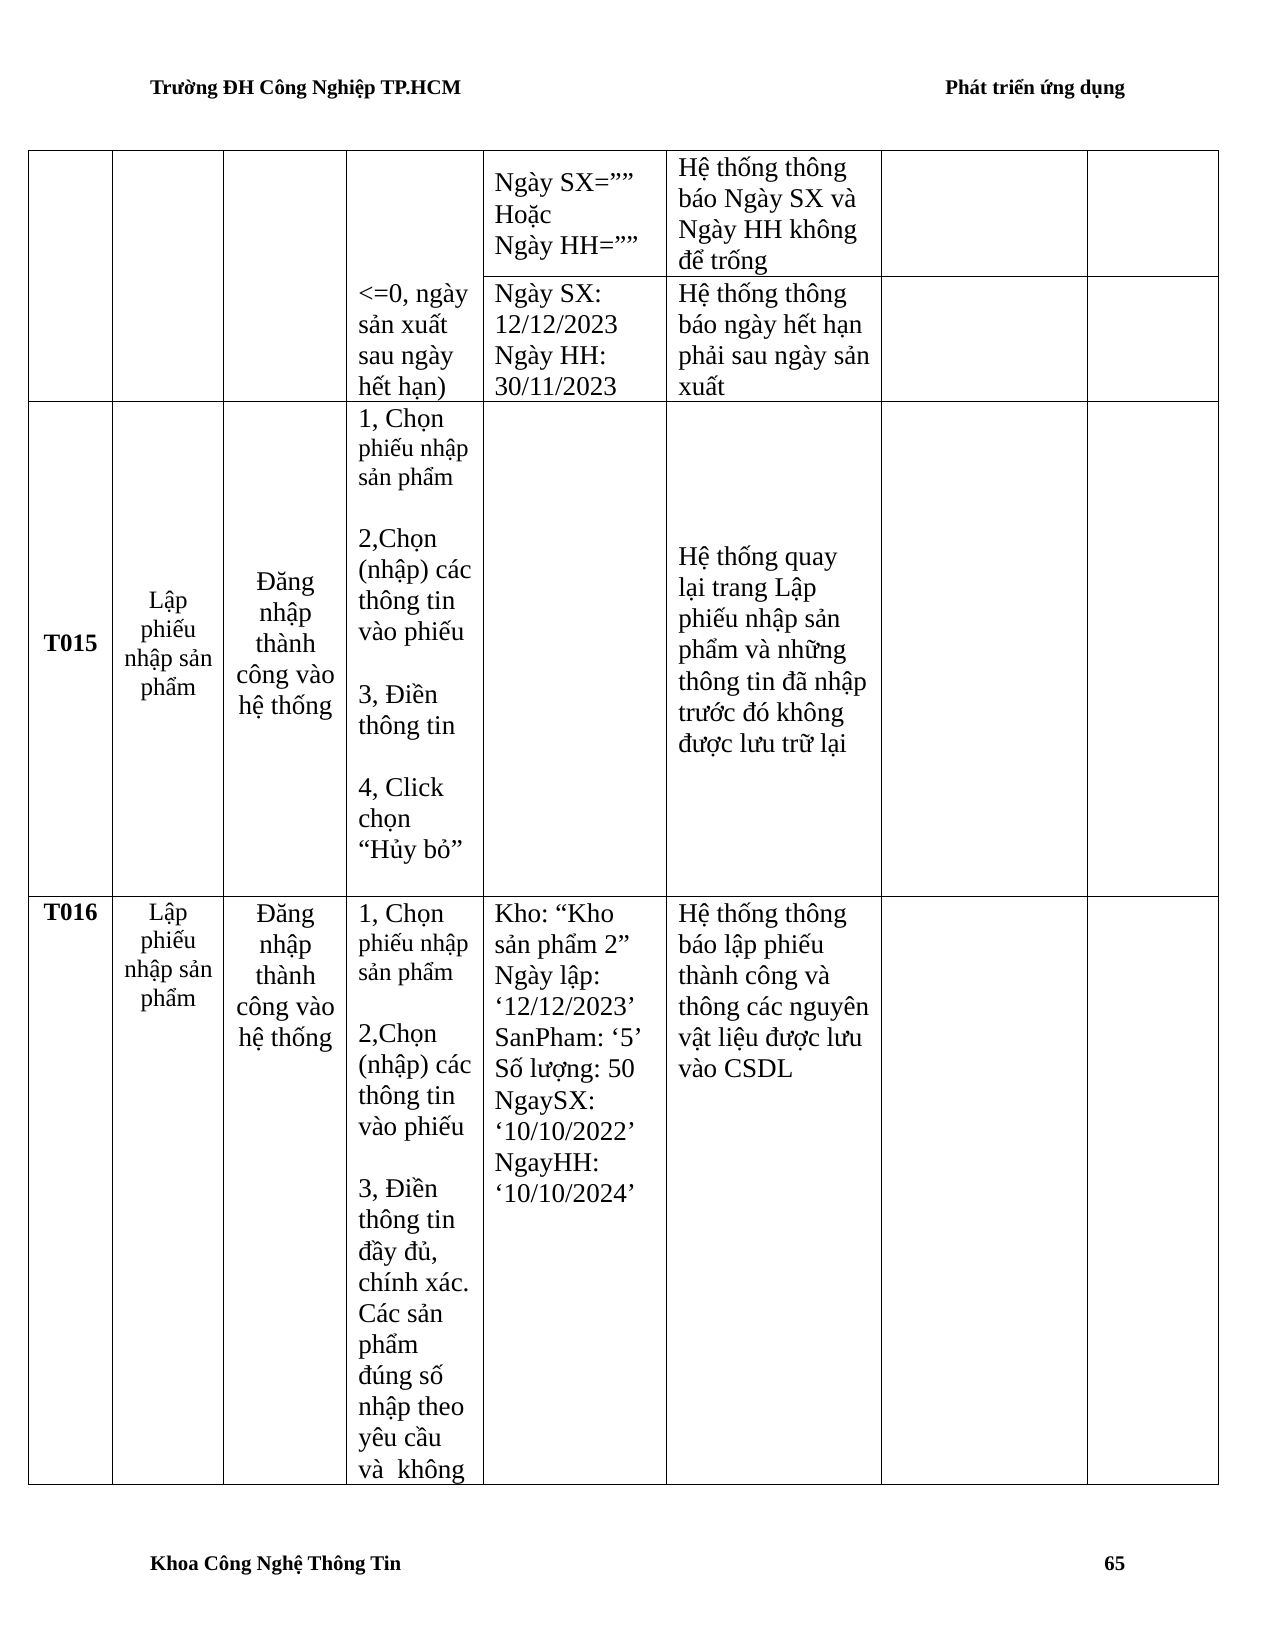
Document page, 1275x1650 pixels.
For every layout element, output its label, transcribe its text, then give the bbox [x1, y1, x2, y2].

table_cell [484, 402, 666, 896]
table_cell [347, 897, 483, 1484]
table_cell Ngày SX=”” Hoặc Ngày HH=”” [484, 151, 666, 276]
table_cell [1088, 151, 1218, 276]
table_cell [1088, 277, 1218, 401]
table_cell [882, 277, 1087, 401]
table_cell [224, 897, 346, 1484]
table_cell 1, Chọn phiếu nhập sản phẩm 2,Chọn (nhập) các thông tin vào phiếu 3, Điền thông tin 4, Click chọn “Hủy bỏ” [347, 402, 483, 896]
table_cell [484, 897, 666, 1484]
table_cell [882, 151, 1087, 276]
table_cell Hệ thống thông báo Ngày SX và Ngày HH không để trống [667, 151, 881, 276]
table_cell T016 [29, 897, 112, 1484]
table_cell Ngày SX: 12/12/2023 Ngày HH: 30/11/2023 [484, 277, 666, 401]
table_cell [1088, 402, 1218, 896]
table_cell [113, 897, 223, 1484]
table_cell [882, 897, 1087, 1484]
table_cell Đăng nhập thành công vào hệ thống [224, 402, 346, 896]
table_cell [667, 897, 881, 1484]
table_cell [882, 402, 1087, 896]
table_cell [1088, 897, 1218, 1484]
table_cell Hệ thống quay lại trang Lập phiếu nhập sản phẩm và những thông tin đã nhập trước đó không được lưu trữ lại [667, 402, 881, 896]
table_cell Hệ thống thông báo ngày hết hạn phải sau ngày sản xuất [667, 277, 881, 401]
table_cell Lập phiếu nhập sản phẩm [113, 402, 223, 896]
table_cell T015 [29, 402, 112, 896]
